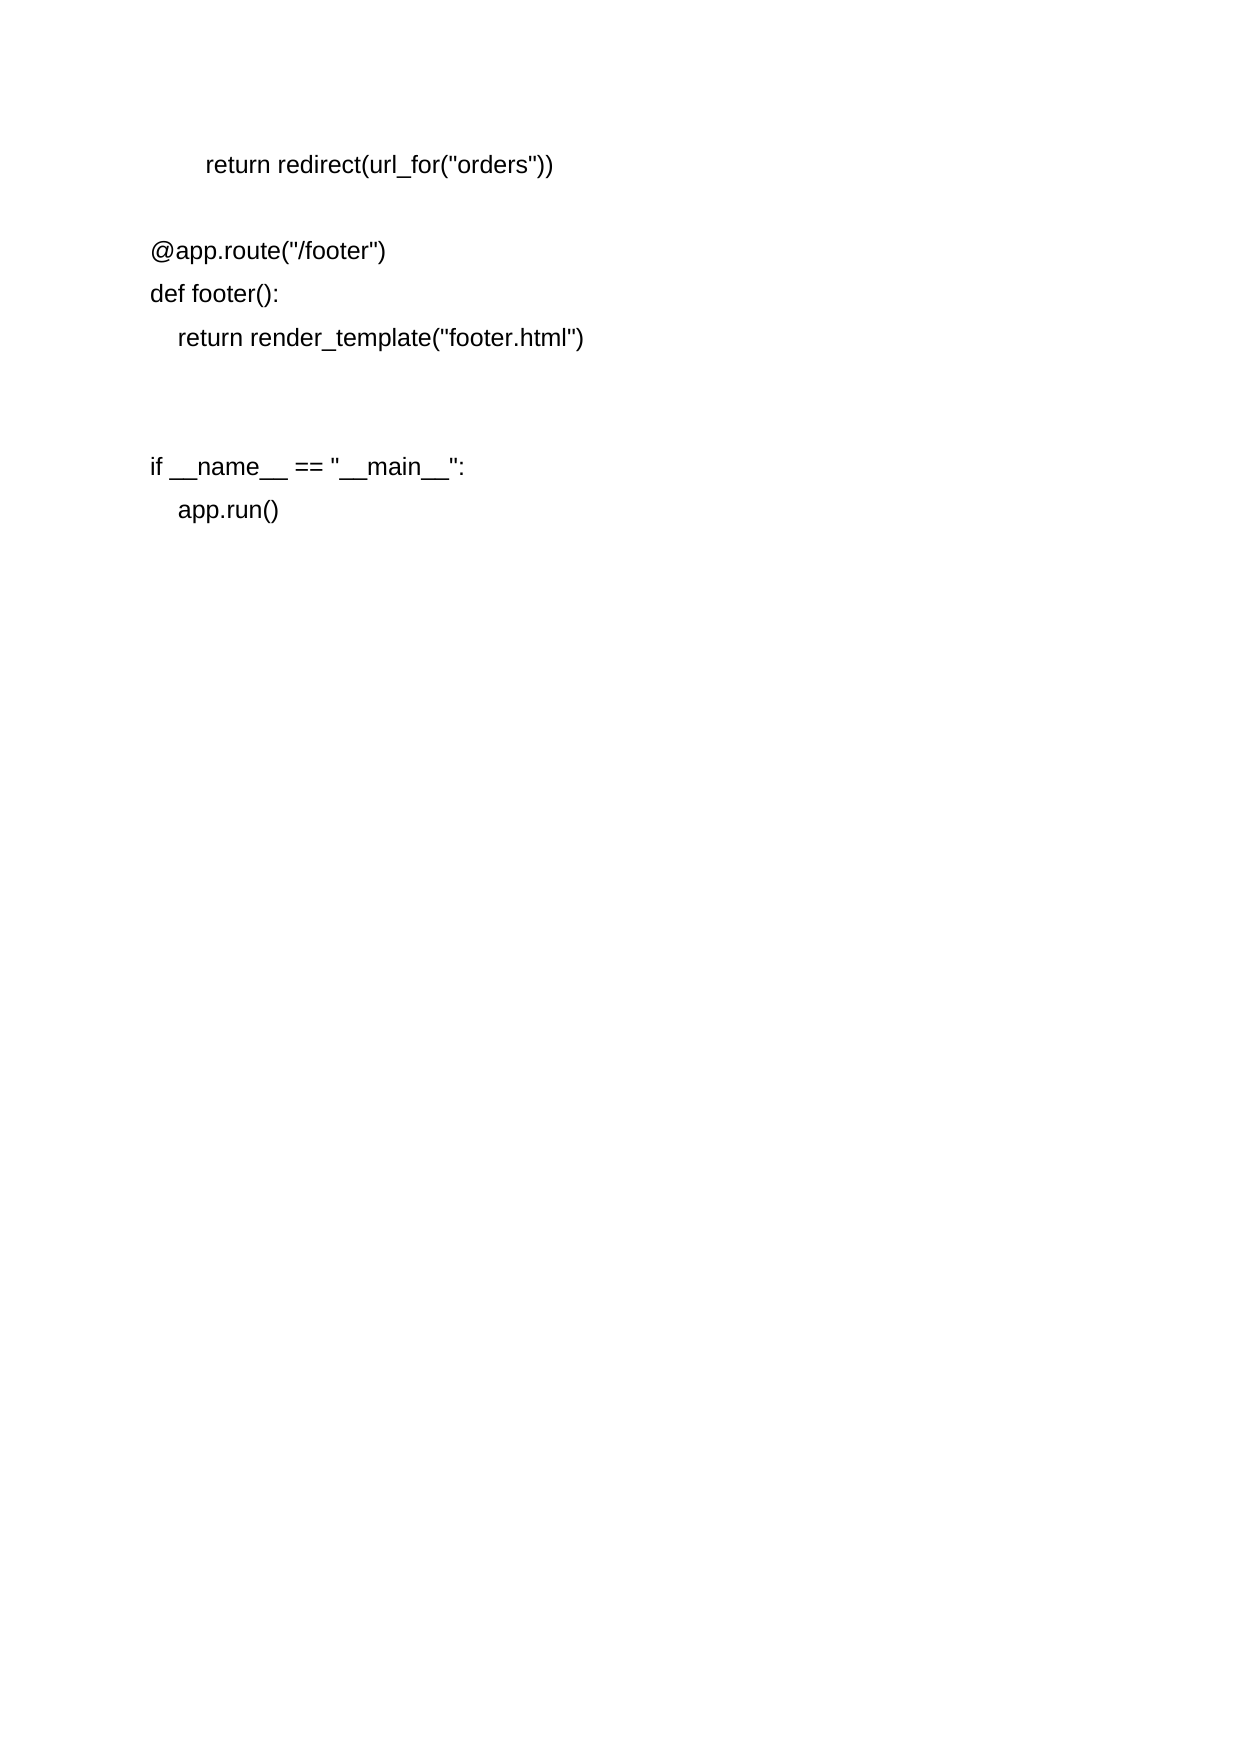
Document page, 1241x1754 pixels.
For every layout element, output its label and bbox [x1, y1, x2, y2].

text [150, 150, 1090, 566]
